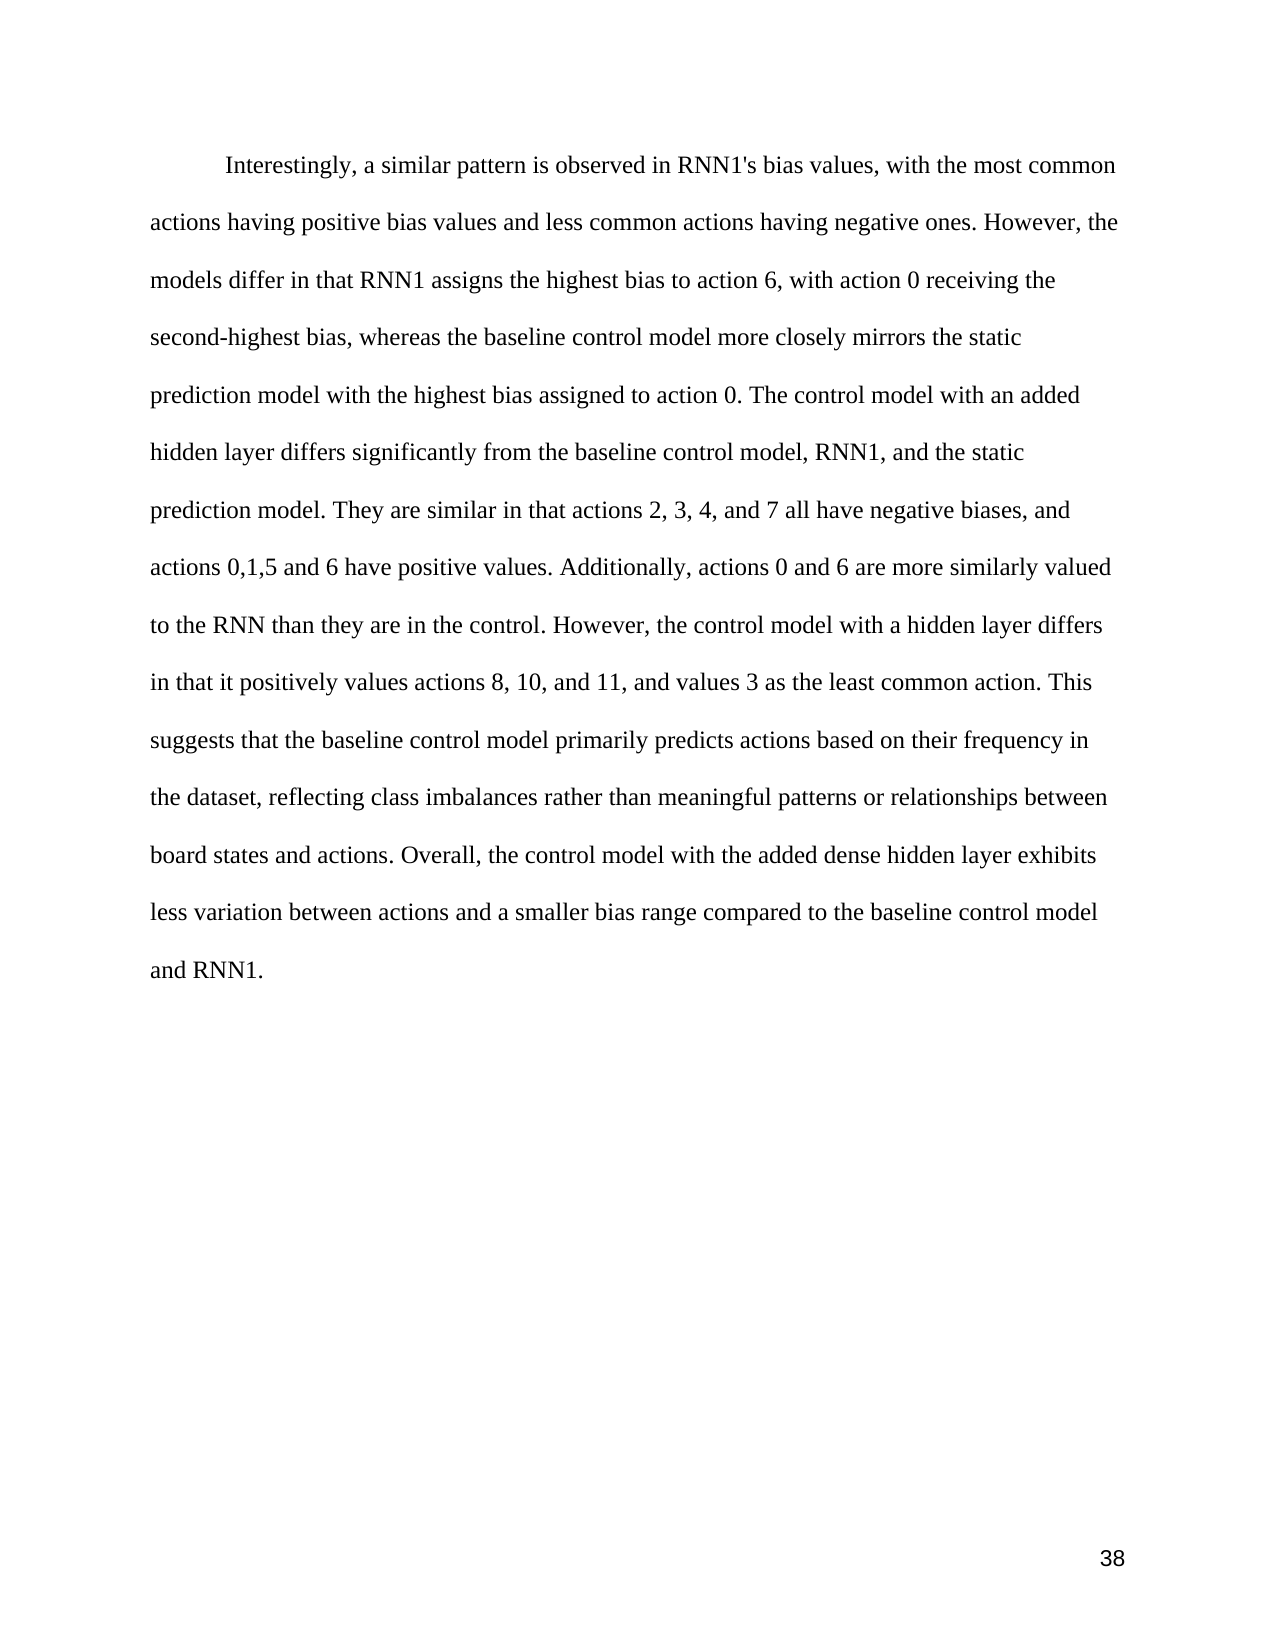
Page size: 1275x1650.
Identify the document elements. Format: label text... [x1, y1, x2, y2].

text Interestingly, a similar pattern is observed in RNN1's bias values, with the most common actions having positive bias values and less common actions having negative ones. However, the models differ in that RNN1 assigns the highest bias to action 6, with action 0 receiving the second-highest bias, whereas the baseline control model more closely mirrors the static prediction model with the highest bias assigned to action 0. The control model with an added hidden layer differs significantly from the baseline control model, RNN1, and the static prediction model. They are similar in that actions 2, 3, 4, and 7 all have negative biases, and actions 0,1,5 and 6 have positive values. Additionally, actions 0 and 6 are more similarly valued to the RNN than they are in the control. However, the control model with a hidden layer differs in that it positively values actions 8, 10, and 11, and values 3 as the least common action. This suggests that the baseline control model primarily predicts actions based on their frequency in the dataset, reflecting class imbalances rather than meaningful patterns or relationships between board states and actions. Overall, the control model with the added dense hidden layer exhibits less variation between actions and a smaller bias range compared to the baseline control model and RNN1. [150, 150, 1125, 984]
